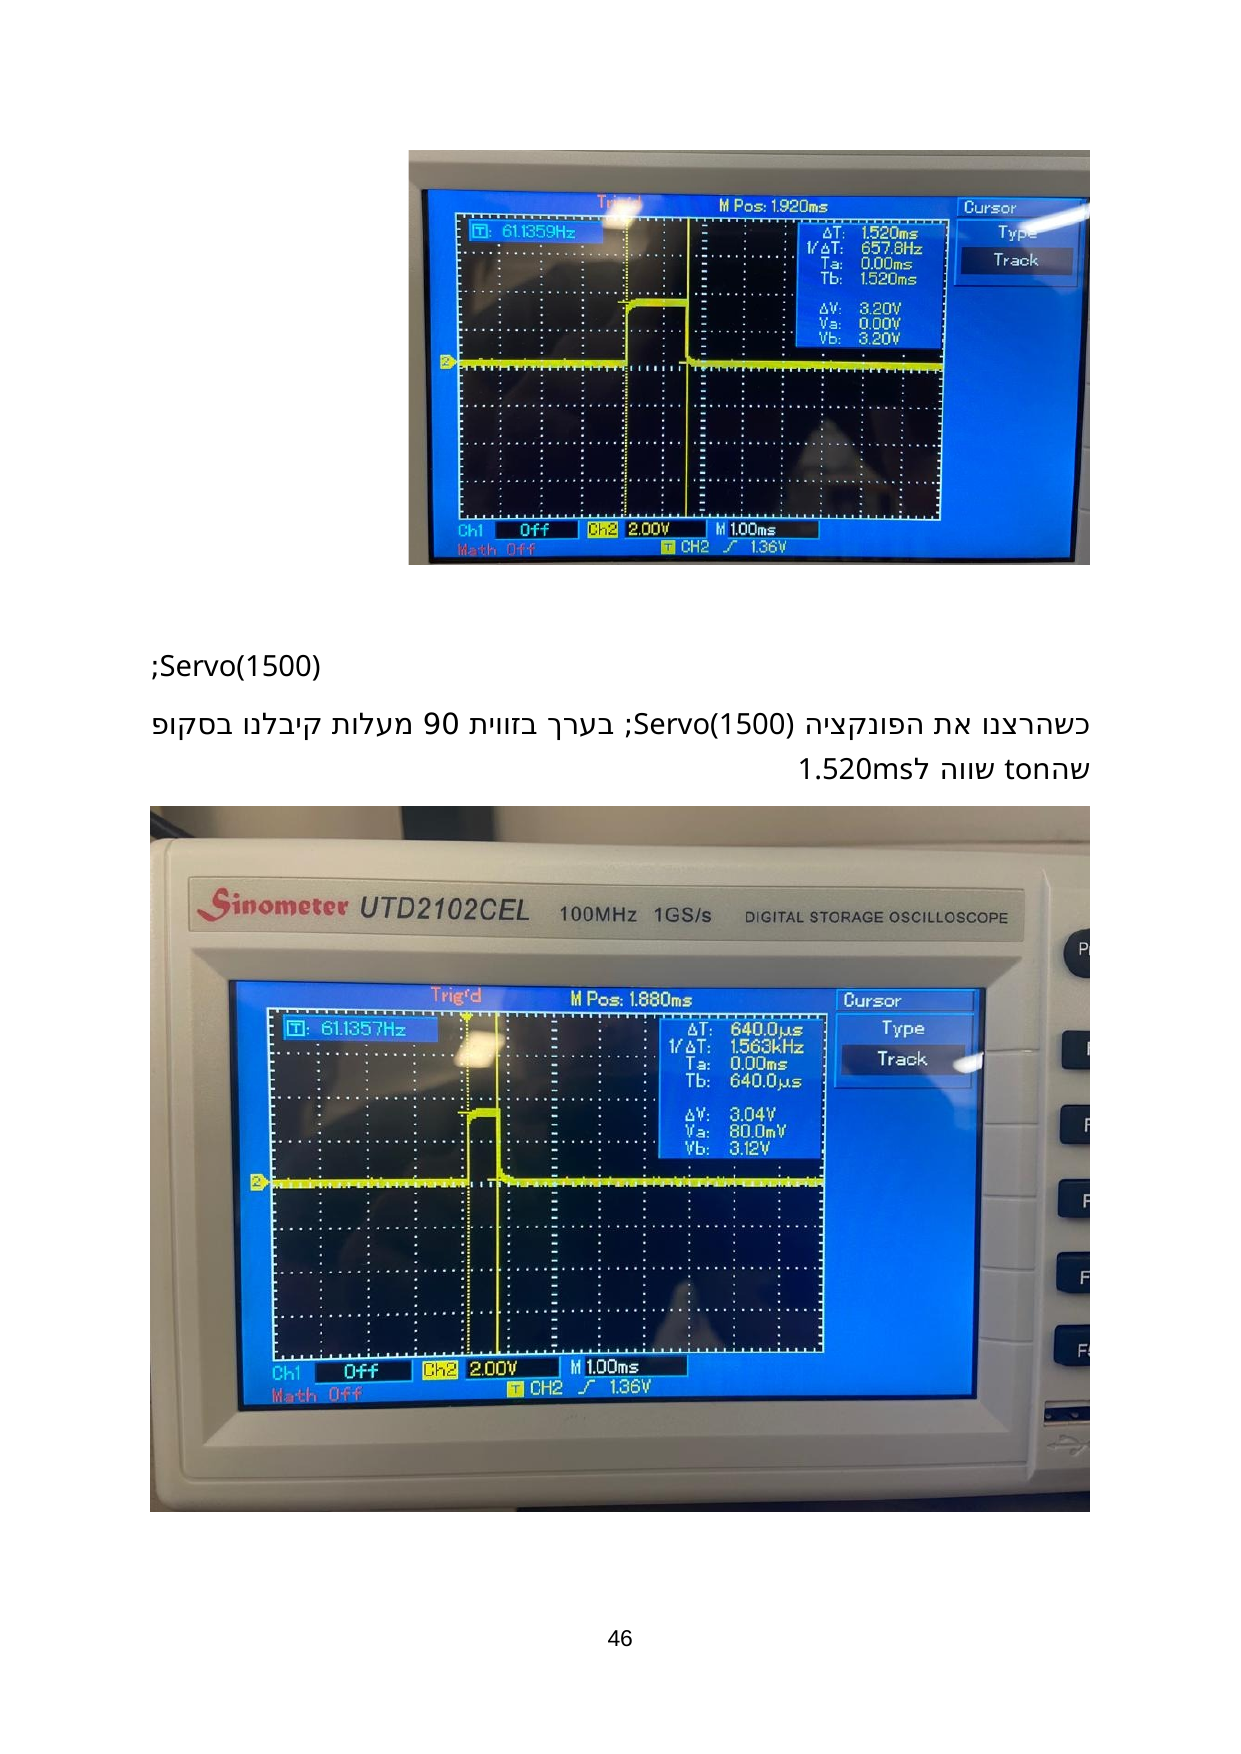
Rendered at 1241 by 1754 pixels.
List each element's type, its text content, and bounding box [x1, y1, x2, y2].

picture [408, 150, 1090, 565]
picture [150, 806, 1090, 1512]
text כשהרצנו את הפונקציה Servo(1500); בערך בזווית 90 מעלות קיבלנו בסקופ שהton שווה ל1.520ms [150, 704, 1090, 788]
text Servo(1500); [150, 646, 1090, 685]
